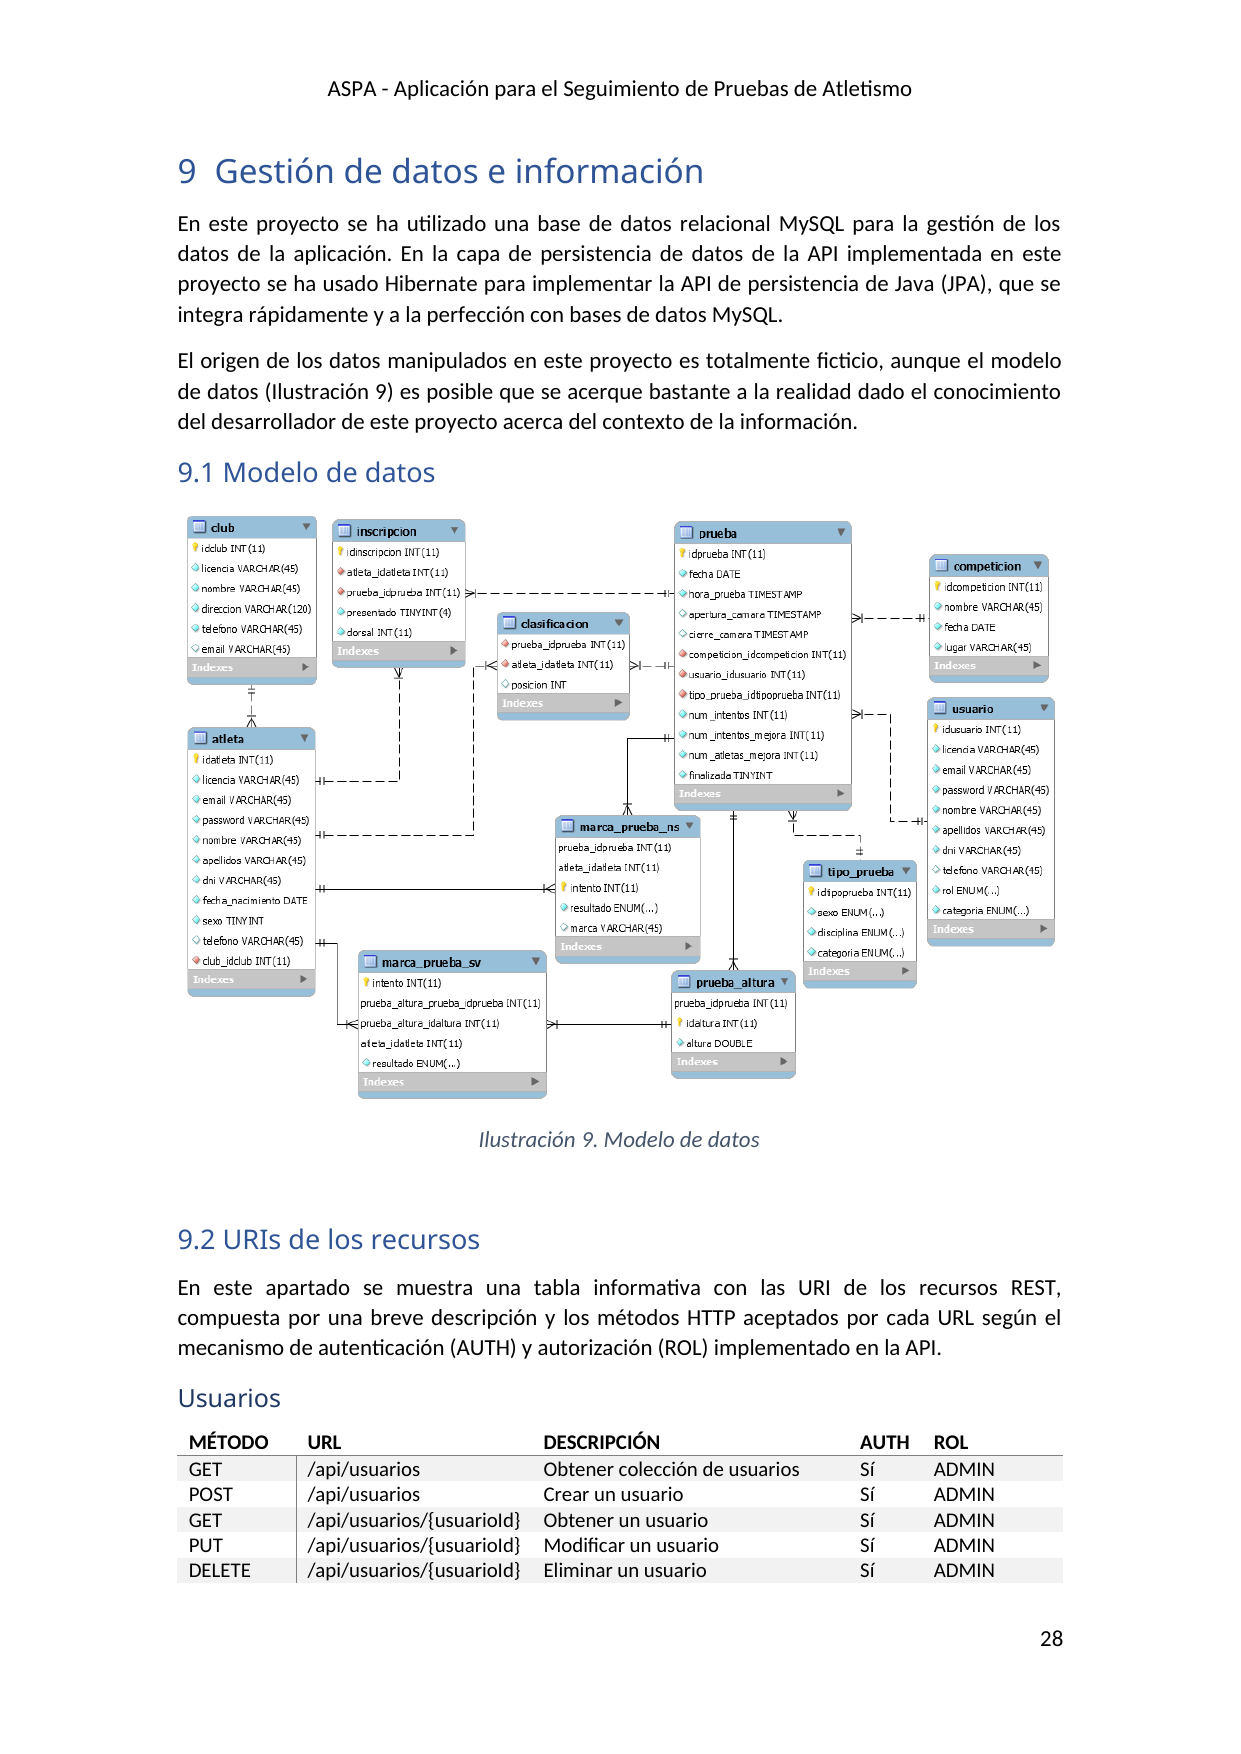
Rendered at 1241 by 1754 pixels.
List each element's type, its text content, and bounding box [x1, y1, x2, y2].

table_cell ADMIN [922, 1532, 1063, 1558]
table_header ROL [922, 1430, 1063, 1455]
table_cell /api/usuarios [297, 1481, 532, 1507]
table_cell ADMIN [922, 1558, 1063, 1583]
subtitle 9.1 Modelo de datos [177, 454, 1063, 491]
table_cell Sí [849, 1507, 922, 1532]
text En este proyecto se ha utilizado una base de datos relacional MySQL para la gestión de los datos de la aplicación. En la capa de persistencia de datos de la API implementada en este proyecto se ha usado Hibernate para implementar la API de persistencia de Java (JPA), que se integra rápidamente y a la perfección con bases de datos MySQL. [177, 209, 1063, 328]
table_cell Sí [849, 1532, 922, 1558]
table_cell Eliminar un usuario [532, 1558, 849, 1583]
table_cell /api/usuarios/{usuarioId} [297, 1507, 532, 1532]
text Ilustración 9. Modelo de datos [177, 1125, 1063, 1153]
subtitle 9.2 URIs de los recursos [177, 1221, 1063, 1258]
table_cell GET [177, 1456, 296, 1481]
table_cell Obtener un usuario [532, 1507, 849, 1532]
table_cell /api/usuarios/{usuarioId} [297, 1532, 532, 1558]
text El origen de los datos manipulados en este proyecto es totalmente ficticio, aunque el modelo de datos (Ilustración 9) es posible que se acerque bastante a la realidad dado el conocimiento del desarrollador de este proyecto acerca del contexto de la información. [177, 347, 1063, 435]
table_cell Sí [849, 1558, 922, 1583]
table_header URL [296, 1430, 532, 1455]
table_cell ADMIN [922, 1481, 1063, 1507]
table_cell ADMIN [922, 1507, 1063, 1532]
table_cell Sí [849, 1456, 922, 1481]
subtitle Gestión de datos e información [177, 148, 1063, 193]
table_cell Modificar un usuario [532, 1532, 849, 1558]
table_cell Crear un usuario [532, 1481, 849, 1507]
table_cell Obtener colección de usuarios [532, 1456, 849, 1481]
table_cell /api/usuarios/{usuarioId} [297, 1558, 532, 1583]
table_cell ADMIN [922, 1456, 1063, 1481]
picture [177, 506, 1063, 1107]
table_cell PUT [177, 1532, 296, 1558]
table_cell DELETE [177, 1558, 296, 1583]
table_header MÉTODO [177, 1430, 296, 1455]
table_cell /api/usuarios [297, 1456, 532, 1481]
table_header AUTH [849, 1430, 922, 1455]
table_cell Sí [849, 1481, 922, 1507]
table_header Descripción [532, 1430, 849, 1455]
table_cell POST [177, 1481, 296, 1507]
table_cell GET [177, 1507, 296, 1532]
subtitle Usuarios [177, 1380, 1063, 1414]
text En este apartado se muestra una tabla informativa con las URI de los recursos REST, compuesta por una breve descripción y los métodos HTTP aceptados por cada URL según el mecanismo de autenticación (AUTH) y autorización (ROL) implementado en la API. [177, 1273, 1063, 1361]
